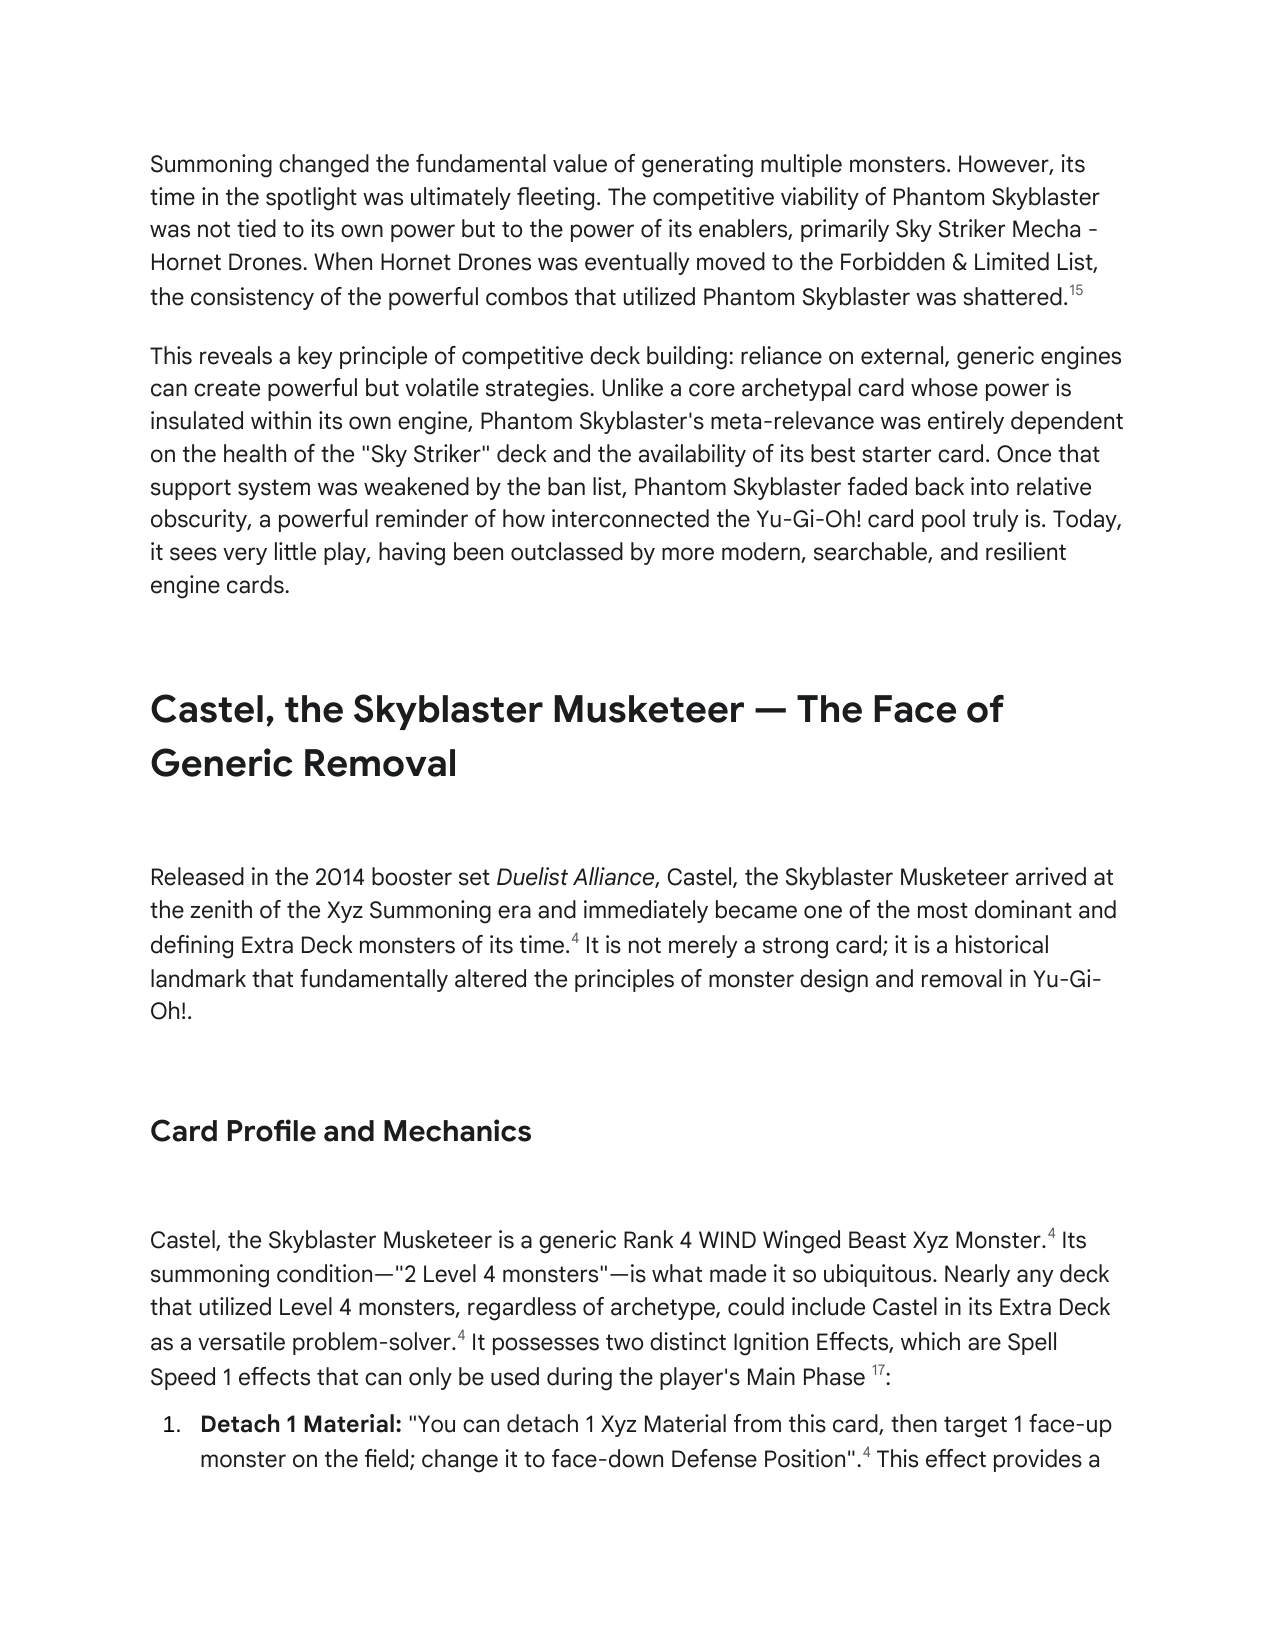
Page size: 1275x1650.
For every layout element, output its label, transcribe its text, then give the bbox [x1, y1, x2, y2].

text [150, 150, 1125, 313]
text This reveals a key principle of competitive deck building: reliance on external, generic engines can create powerful but volatile strategies. Unlike a core archetypal card whose power is insulated within its own engine, Phantom Skyblaster's meta-relevance was entirely dependent on the health of the "Sky Striker" deck and the availability of its best starter card. Once that support system was weakened by the ban list, Phantom Skyblaster faded back into relative obscurity, a powerful reminder of how interconnected the Yu-Gi-Oh! card pool truly is. Today, it sees very little play, having been outclassed by more modern, searchable, and resilient engine cards. [150, 342, 1125, 600]
text Castel, the Skyblaster Musketeer is a generic Rank 4 WIND Winged Beast Xyz Monster.4 Its summoning condition—"2 Level 4 monsters"—is what made it so ubiquitous. Nearly any deck that utilized Level 4 monsters, regardless of archetype, could include Castel in its Extra Deck as a versatile problem-solver.4 It possesses two distinct Ignition Effects, which are Spell Speed 1 effects that can only be used during the player's Main Phase 17: [150, 1225, 1125, 1393]
subtitle Card Profile and Mechanics [150, 1113, 1125, 1149]
text Released in the 2014 booster set Duelist Alliance, Castel, the Skyblaster Musketeer arrived at the zenith of the Xyz Summoning era and immediately became one of the most dominant and defining Extra Deck monsters of its time.4 It is not merely a strong card; it is a historical landmark that fundamentally altered the principles of monster design and removal in Yu-Gi-Oh!. [150, 864, 1125, 1026]
subtitle Castel, the Skyblaster Musketeer — The Face of Generic Removal [150, 686, 1125, 787]
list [162, 1410, 1125, 1474]
